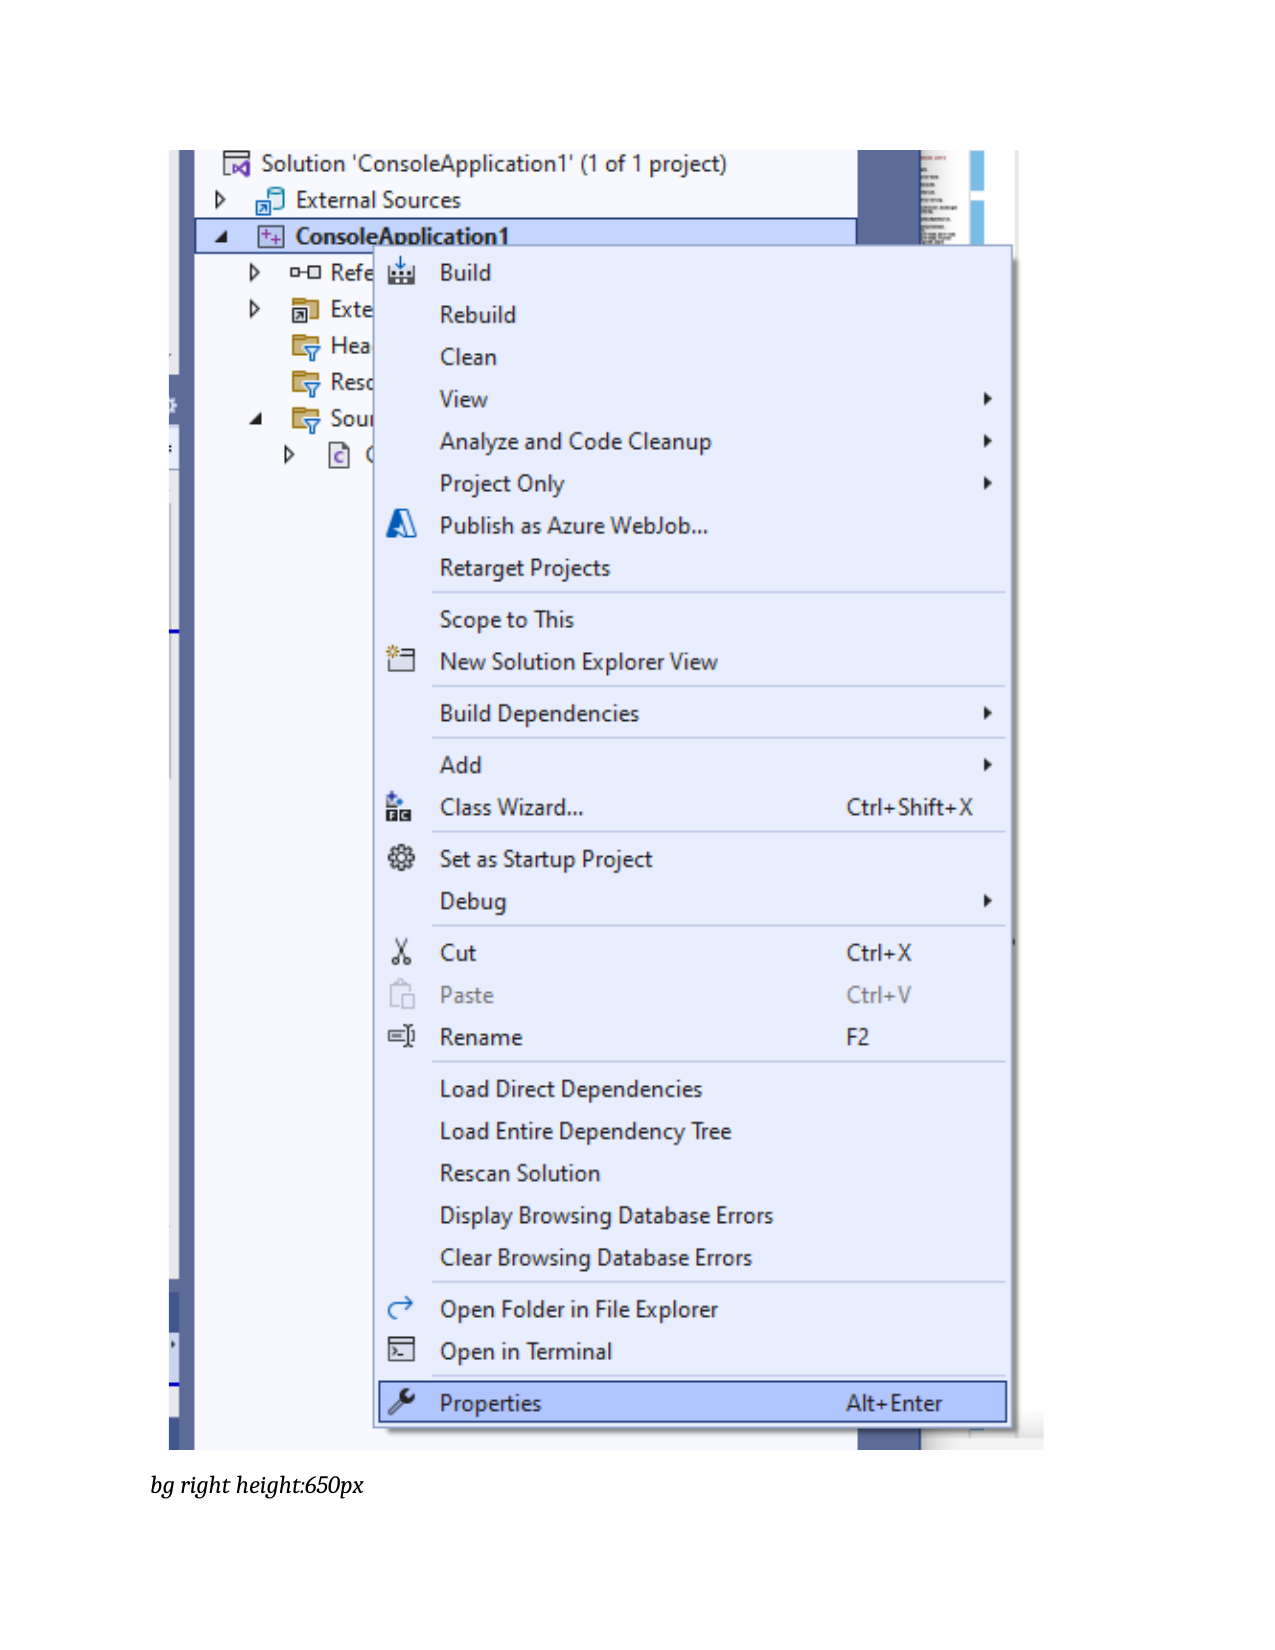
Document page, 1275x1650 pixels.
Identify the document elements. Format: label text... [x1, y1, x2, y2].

picture [168, 150, 1044, 1450]
text bg right height:650px [150, 1471, 1125, 1499]
